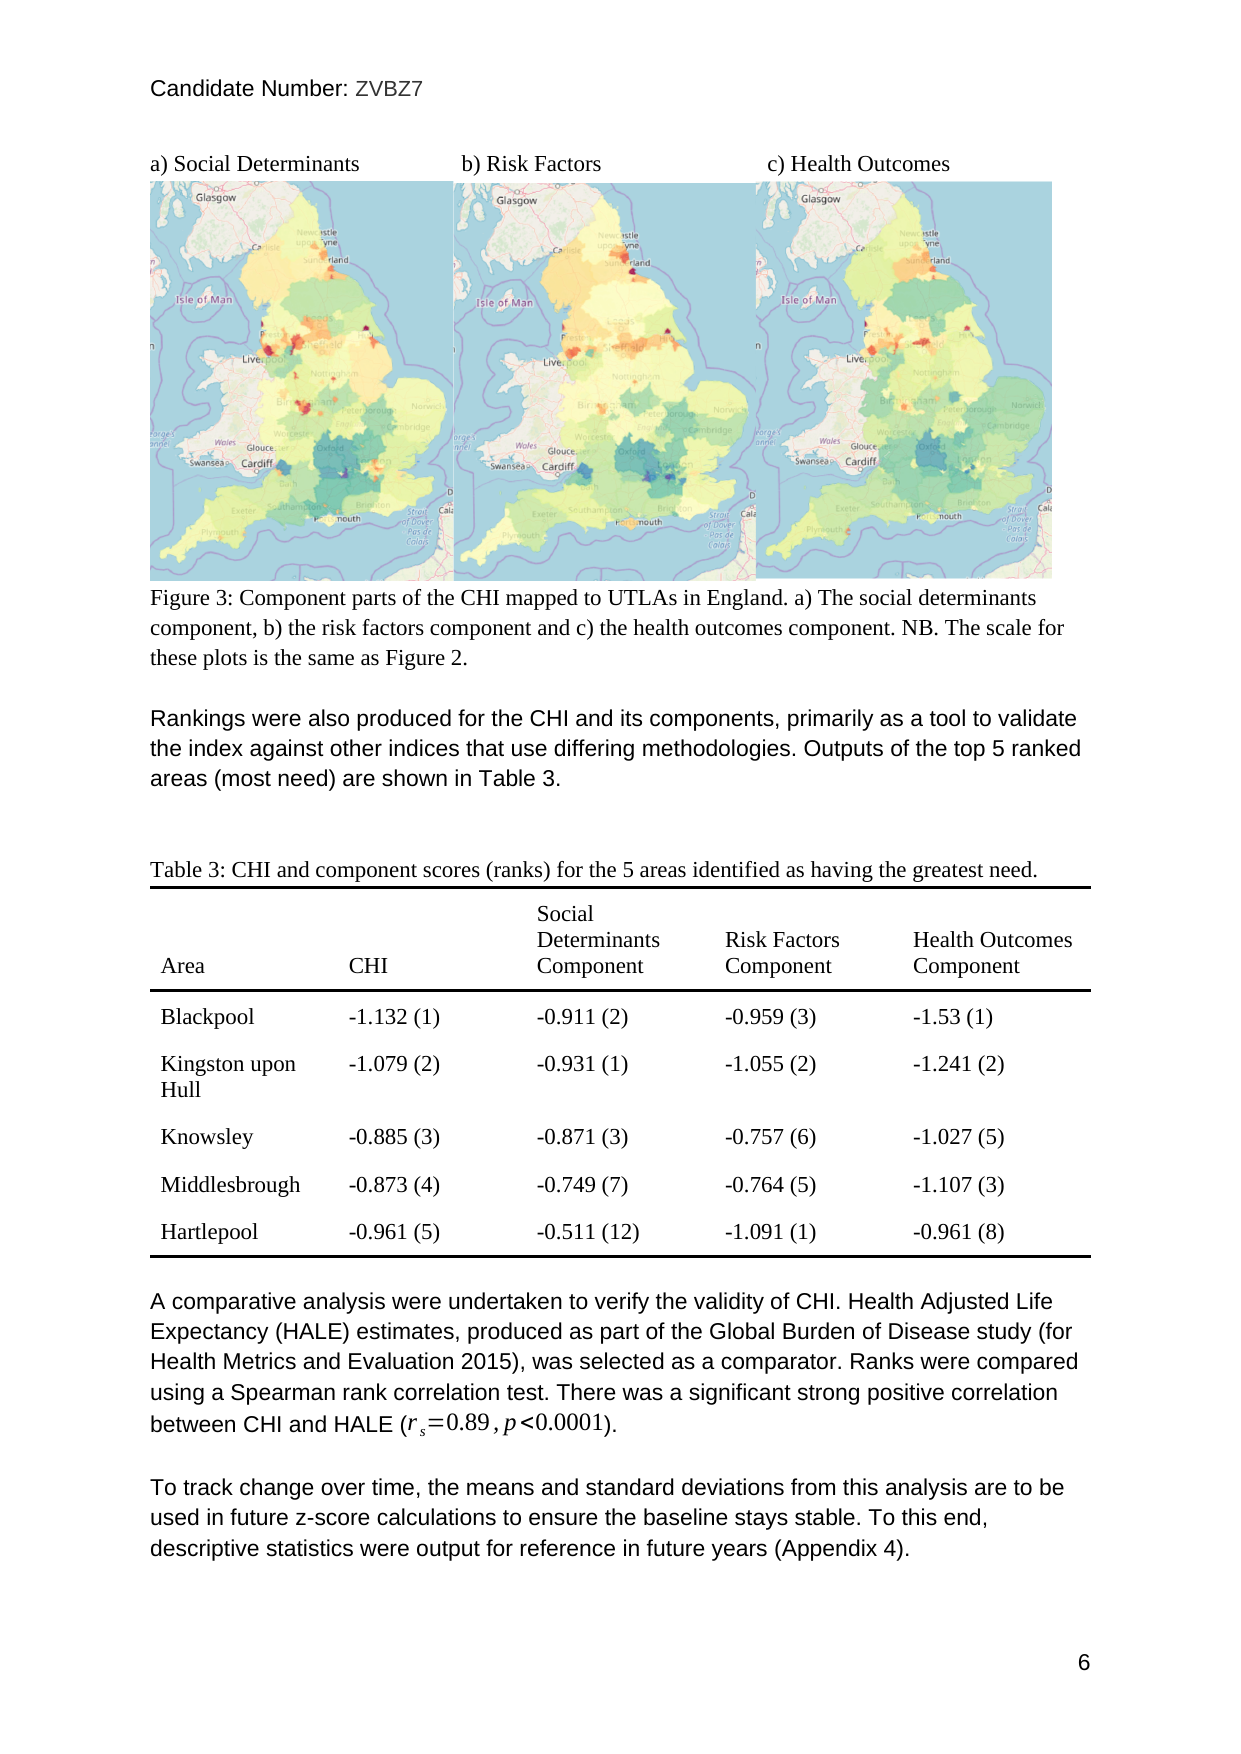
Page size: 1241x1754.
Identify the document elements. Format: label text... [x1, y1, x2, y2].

table_header Social Determinants Component [526, 889, 714, 989]
picture [150, 180, 1052, 581]
table_cell Blackpool [150, 992, 338, 1039]
table_cell -0.757 (6) [714, 1113, 902, 1160]
table_cell -1.241 (2) [903, 1040, 1091, 1113]
table_cell -0.911 (2) [526, 992, 714, 1039]
table_header Area [150, 889, 338, 989]
table_cell -0.873 (4) [338, 1160, 526, 1207]
table_cell Middlesbrough [150, 1160, 338, 1207]
table_cell -0.511 (12) [526, 1208, 714, 1254]
table_header Health Outcomes Component [903, 889, 1091, 989]
table_cell -1.132 (1) [338, 992, 526, 1039]
table_cell Knowsley [150, 1113, 338, 1160]
table_cell -1.079 (2) [338, 1040, 526, 1113]
table_cell -0.961 (8) [903, 1208, 1091, 1254]
table_header CHI [338, 889, 526, 989]
table_cell -0.959 (3) [714, 992, 902, 1039]
text Rankings were also produced for the CHI and its components, primarily as a tool to validate the index against other indices that use differing methodologies. Outputs of the top 5 ranked areas (most need) are shown in Table 3. [150, 705, 1090, 792]
table_cell -1.107 (3) [903, 1160, 1091, 1207]
text A comparative analysis were undertaken to verify the validity of CHI. Health Adjusted Life Expectancy (HALE) estimates, produced as part of the Global Burden of Disease study (for Health Metrics and Evaluation 2015), was selected as a comparator. Ranks were compared using a Spearman rank correlation test. There was a significant strong positive correlation between CHI and HALE (). [150, 1288, 1090, 1440]
table_cell -0.885 (3) [338, 1113, 526, 1160]
table_cell -1.53 (1) [903, 992, 1091, 1039]
table_header Risk Factors Component [714, 889, 902, 989]
text To track change over time, the means and standard deviations from this analysis are to be used in future z-score calculations to ensure the baseline stays stable. To this end, descriptive statistics were output for reference in future years (Appendix 4). [150, 1474, 1090, 1561]
table_cell -0.961 (5) [338, 1208, 526, 1254]
text Table 3: CHI and component scores (ranks) for the 5 areas identified as having the greatest need. [150, 856, 1090, 882]
table_cell -1.027 (5) [903, 1113, 1091, 1160]
text Figure 3: Component parts of the CHI mapped to UTLAs in England. a) The social determinants component, b) the risk factors component and c) the health outcomes component. NB. The scale for these plots is the same as Figure 2. [150, 584, 1090, 671]
table_cell Hartlepool [150, 1208, 338, 1254]
table_cell -0.871 (3) [526, 1113, 714, 1160]
table_cell -1.055 (2) [714, 1040, 902, 1113]
text a) Social Determinants b) Risk Factors c) Health Outcomes [150, 150, 1090, 176]
table_cell -0.764 (5) [714, 1160, 902, 1207]
table_cell -0.749 (7) [526, 1160, 714, 1207]
table_cell -1.091 (1) [714, 1208, 902, 1254]
table_cell -0.931 (1) [526, 1040, 714, 1113]
table_cell Kingston upon Hull [150, 1040, 338, 1113]
